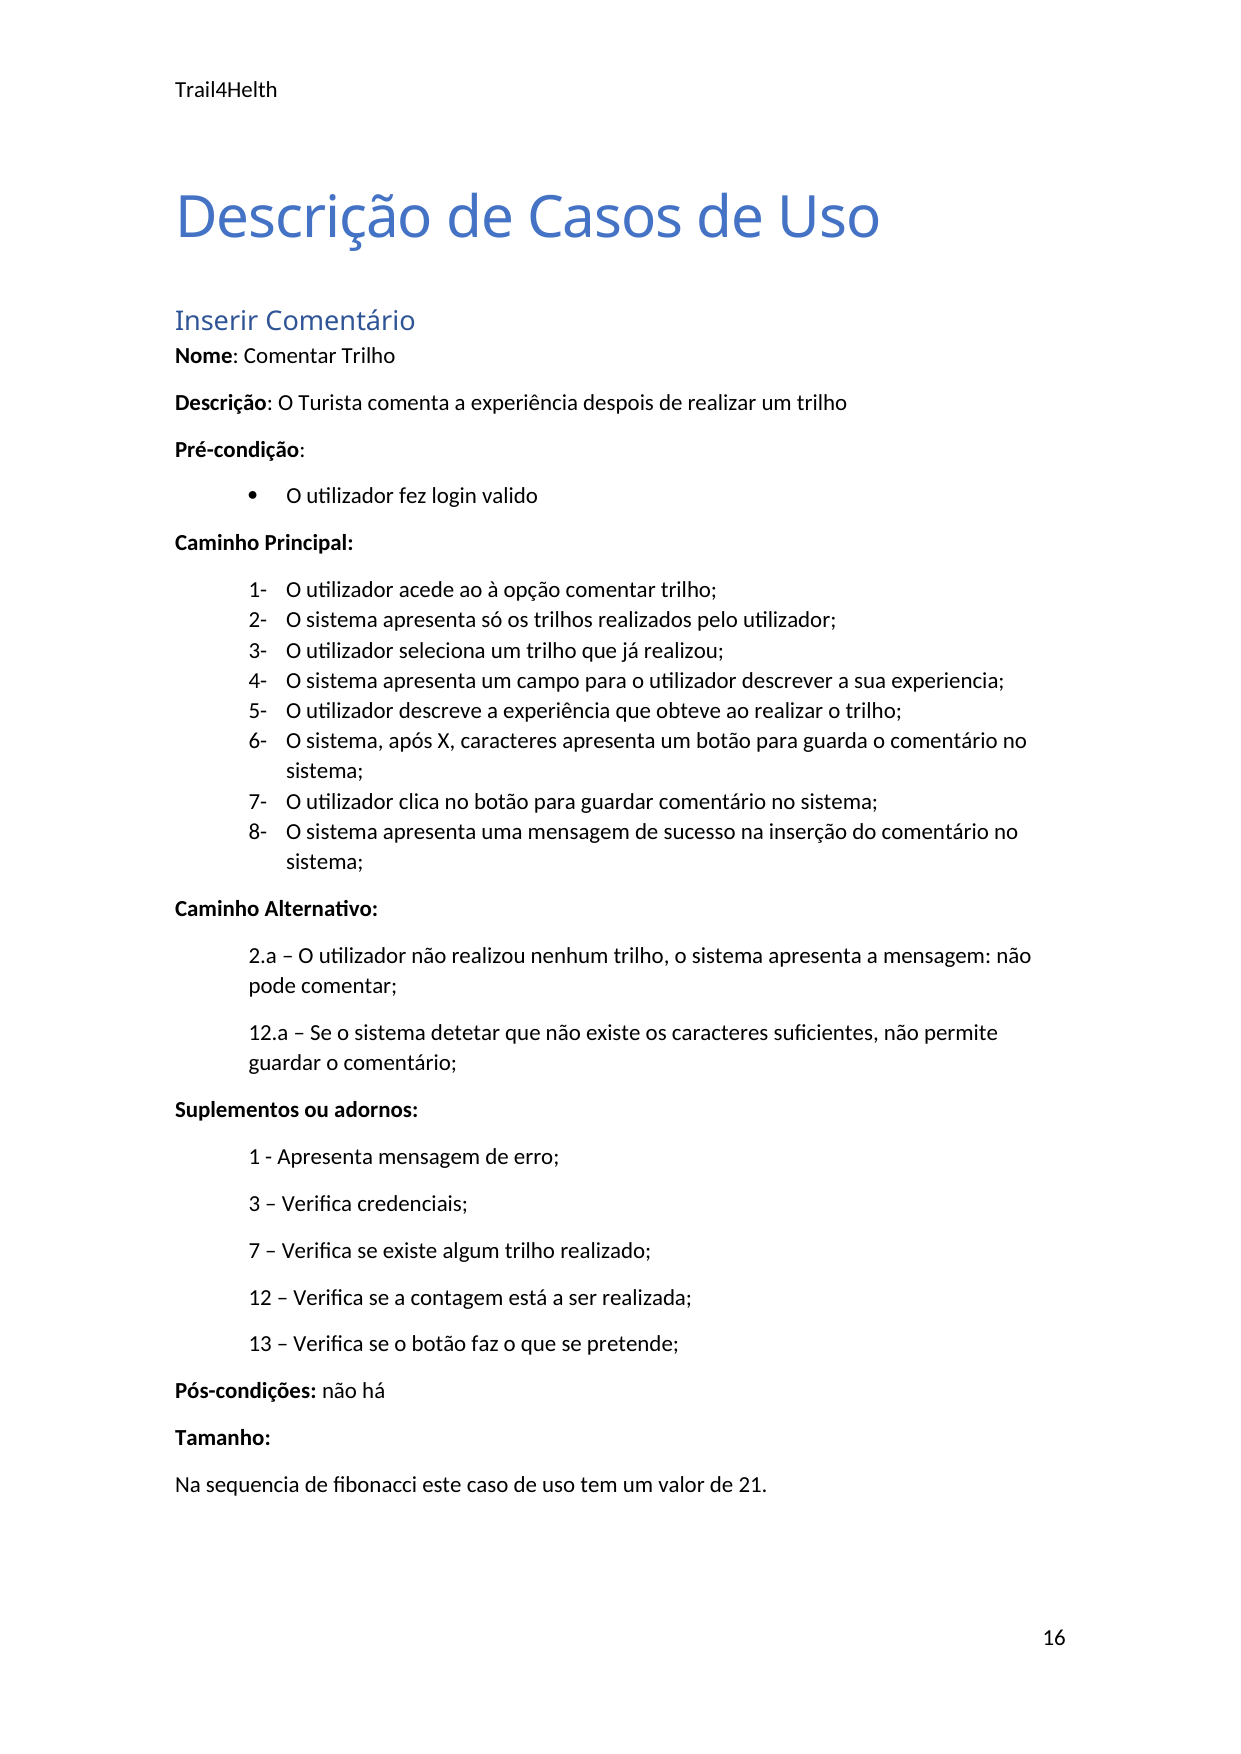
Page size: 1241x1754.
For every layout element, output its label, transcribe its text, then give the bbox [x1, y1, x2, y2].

text Descrição: O Turista comenta a experiência despois de realizar um trilho [175, 388, 1065, 416]
list O sistema, após X, caracteres apresenta um botão para guarda o comentário no sistema; [248, 726, 1065, 784]
list O utilizador clica no botão para guardar comentário no sistema; [248, 787, 1065, 815]
text 3 – Verifica credenciais; [248, 1189, 1065, 1217]
text Nome: Comentar Trilho [175, 341, 1065, 369]
text Suplementos ou adornos: [175, 1095, 1065, 1123]
list O sistema apresenta um campo para o utilizador descrever a sua experiencia; [248, 666, 1065, 694]
text Caminho Alternativo: [175, 894, 1065, 922]
text Caminho Principal: [175, 528, 1065, 556]
text Na sequencia de fibonacci este caso de uso tem um valor de 21. [175, 1470, 1065, 1498]
text 2.a – O utilizador não realizou nenhum trilho, o sistema apresenta a mensagem: não pode comentar; [248, 941, 1065, 999]
text 1 - Apresenta mensagem de erro; [248, 1142, 1065, 1170]
text Pré-condição: [175, 435, 1065, 463]
text Pós-condições: não há [175, 1376, 1065, 1404]
list O utilizador descreve a experiência que obteve ao realizar o trilho; [248, 696, 1065, 724]
text 7 – Verifica se existe algum trilho realizado; [248, 1236, 1065, 1264]
list O utilizador seleciona um trilho que já realizou; [248, 636, 1065, 664]
list O sistema apresenta uma mensagem de sucesso na inserção do comentário no sistema; [248, 817, 1065, 875]
text 12.a – Se o sistema detetar que não existe os caracteres suficientes, não permite guardar o comentário; [248, 1018, 1065, 1076]
title Descrição de Casos de Uso [175, 175, 1065, 254]
text 12 – Verifica se a contagem está a ser realizada; [248, 1283, 1065, 1311]
subtitle Inserir Comentário [175, 301, 1065, 338]
list O sistema apresenta só os trilhos realizados pelo utilizador; [248, 606, 1065, 633]
list O utilizador acede ao à opção comentar trilho; [248, 575, 1065, 603]
text Tamanho: [175, 1423, 1065, 1451]
list O utilizador fez login valido [248, 482, 1065, 509]
text 13 – Verifica se o botão faz o que se pretende; [248, 1329, 1065, 1357]
